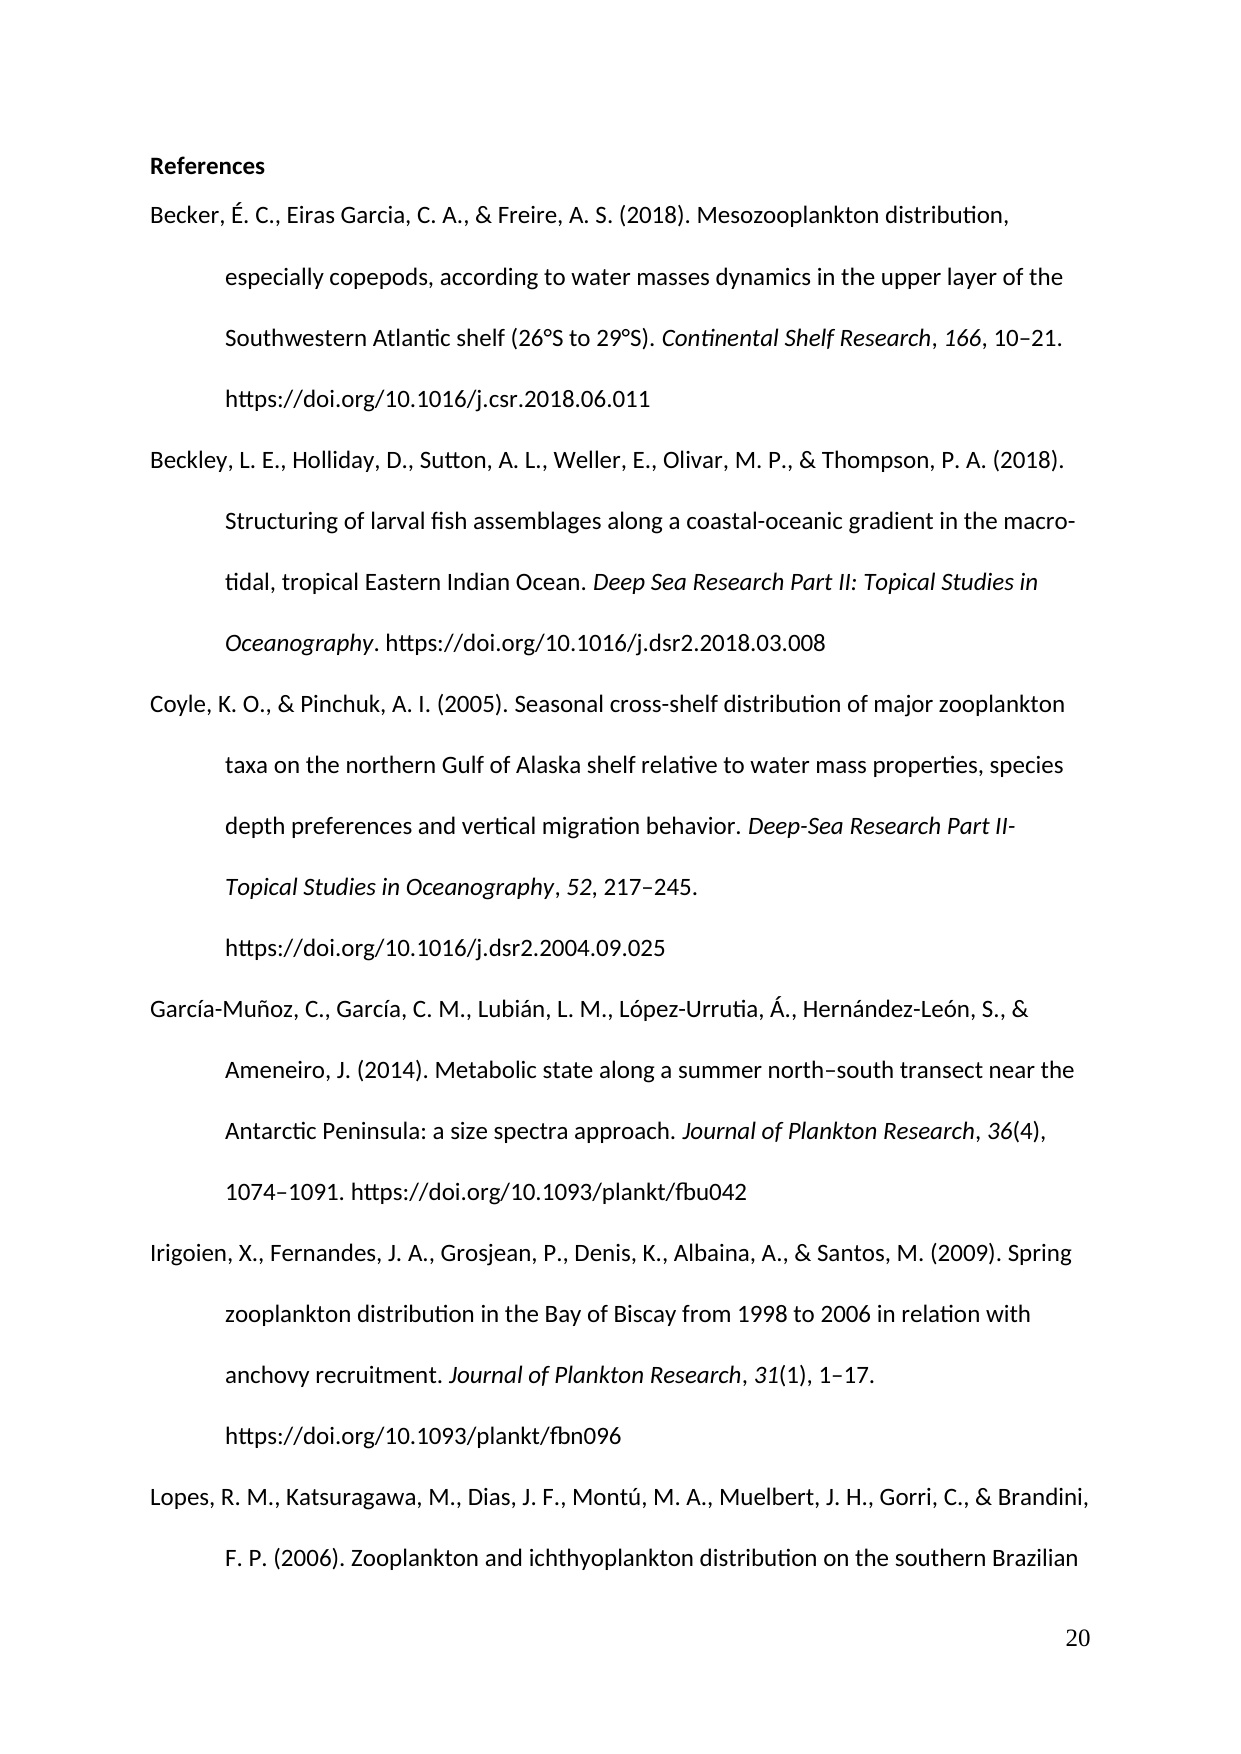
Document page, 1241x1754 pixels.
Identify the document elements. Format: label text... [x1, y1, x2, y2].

text References [150, 150, 1090, 181]
text García-Muñoz, C., García, C. M., Lubián, L. M., López-Urrutia, Á., Hernández-León, S., & Ameneiro, J. (2014). Metabolic state along a summer north–south transect near the Antarctic Peninsula: a size spectra approach. Journal of Plankton Research, 36(4), 1074–1091. https://doi.org/10.1093/plankt/fbu042 [150, 993, 1090, 1207]
text Becker, É. C., Eiras Garcia, C. A., & Freire, A. S. (2018). Mesozooplankton distribution, especially copepods, according to water masses dynamics in the upper layer of the Southwestern Atlantic shelf (26°S to 29°S). Continental Shelf Research, 166, 10–21. https://doi.org/10.1016/j.csr.2018.06.011 [150, 199, 1090, 413]
text Beckley, L. E., Holliday, D., Sutton, A. L., Weller, E., Olivar, M. P., & Thompson, P. A. (2018). Structuring of larval fish assemblages along a coastal-oceanic gradient in the macro-tidal, tropical Eastern Indian Ocean. Deep Sea Research Part II: Topical Studies in Oceanography. https://doi.org/10.1016/j.dsr2.2018.03.008 [150, 444, 1090, 657]
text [150, 1481, 1090, 1573]
text Coyle, K. O., & Pinchuk, A. I. (2005). Seasonal cross-shelf distribution of major zooplankton taxa on the northern Gulf of Alaska shelf relative to water mass properties, species depth preferences and vertical migration behavior. Deep-Sea Research Part II-Topical Studies in Oceanography, 52, 217–245. https://doi.org/10.1016/j.dsr2.2004.09.025 [150, 688, 1090, 963]
text Irigoien, X., Fernandes, J. A., Grosjean, P., Denis, K., Albaina, A., & Santos, M. (2009). Spring zooplankton distribution in the Bay of Biscay from 1998 to 2006 in relation with anchovy recruitment. Journal of Plankton Research, 31(1), 1–17. https://doi.org/10.1093/plankt/fbn096 [150, 1237, 1090, 1451]
